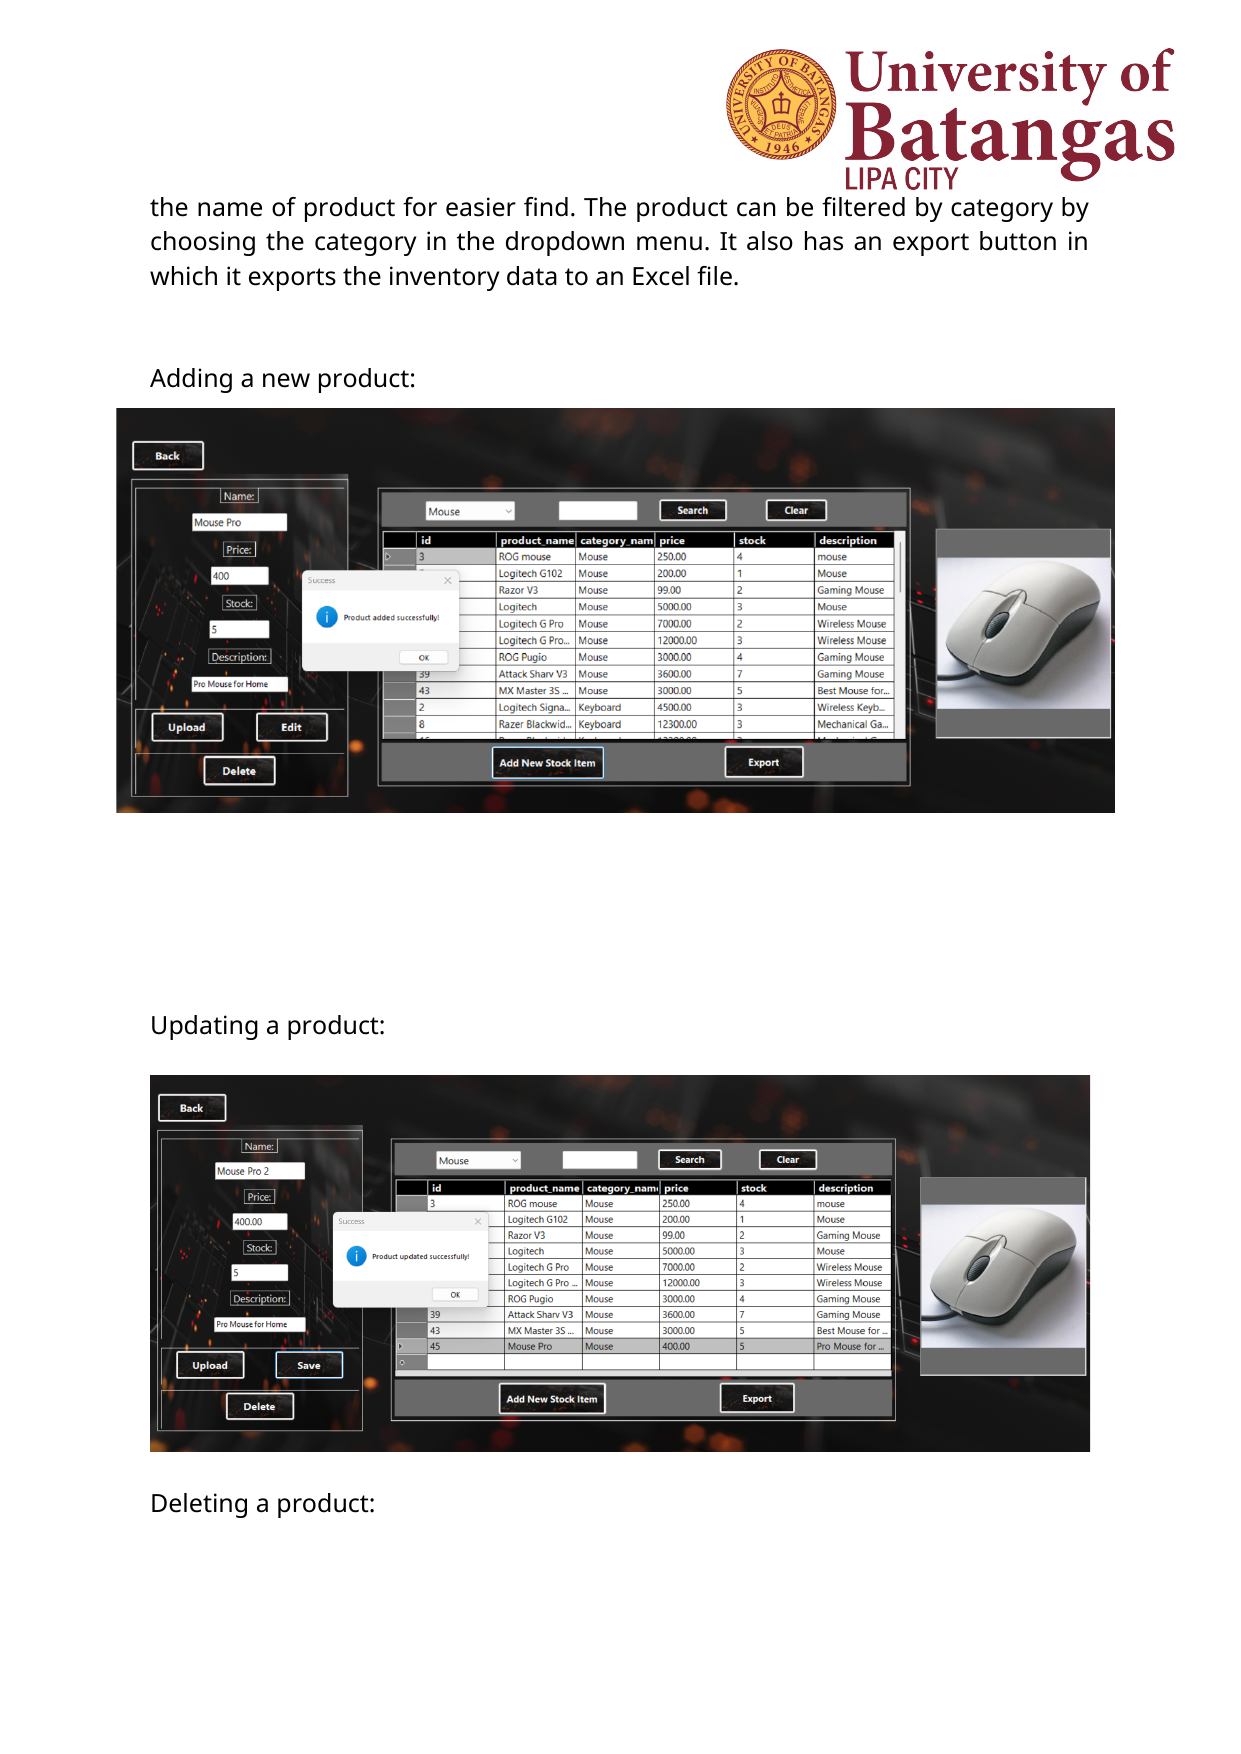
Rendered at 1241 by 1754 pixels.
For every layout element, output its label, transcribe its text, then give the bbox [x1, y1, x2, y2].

text Adding a new product: [150, 360, 1090, 394]
text Deleting a product: [150, 1486, 1090, 1520]
picture [150, 1075, 1091, 1452]
text Updating a product: [150, 1007, 1090, 1042]
picture [726, 48, 1175, 190]
picture [115, 408, 1115, 812]
